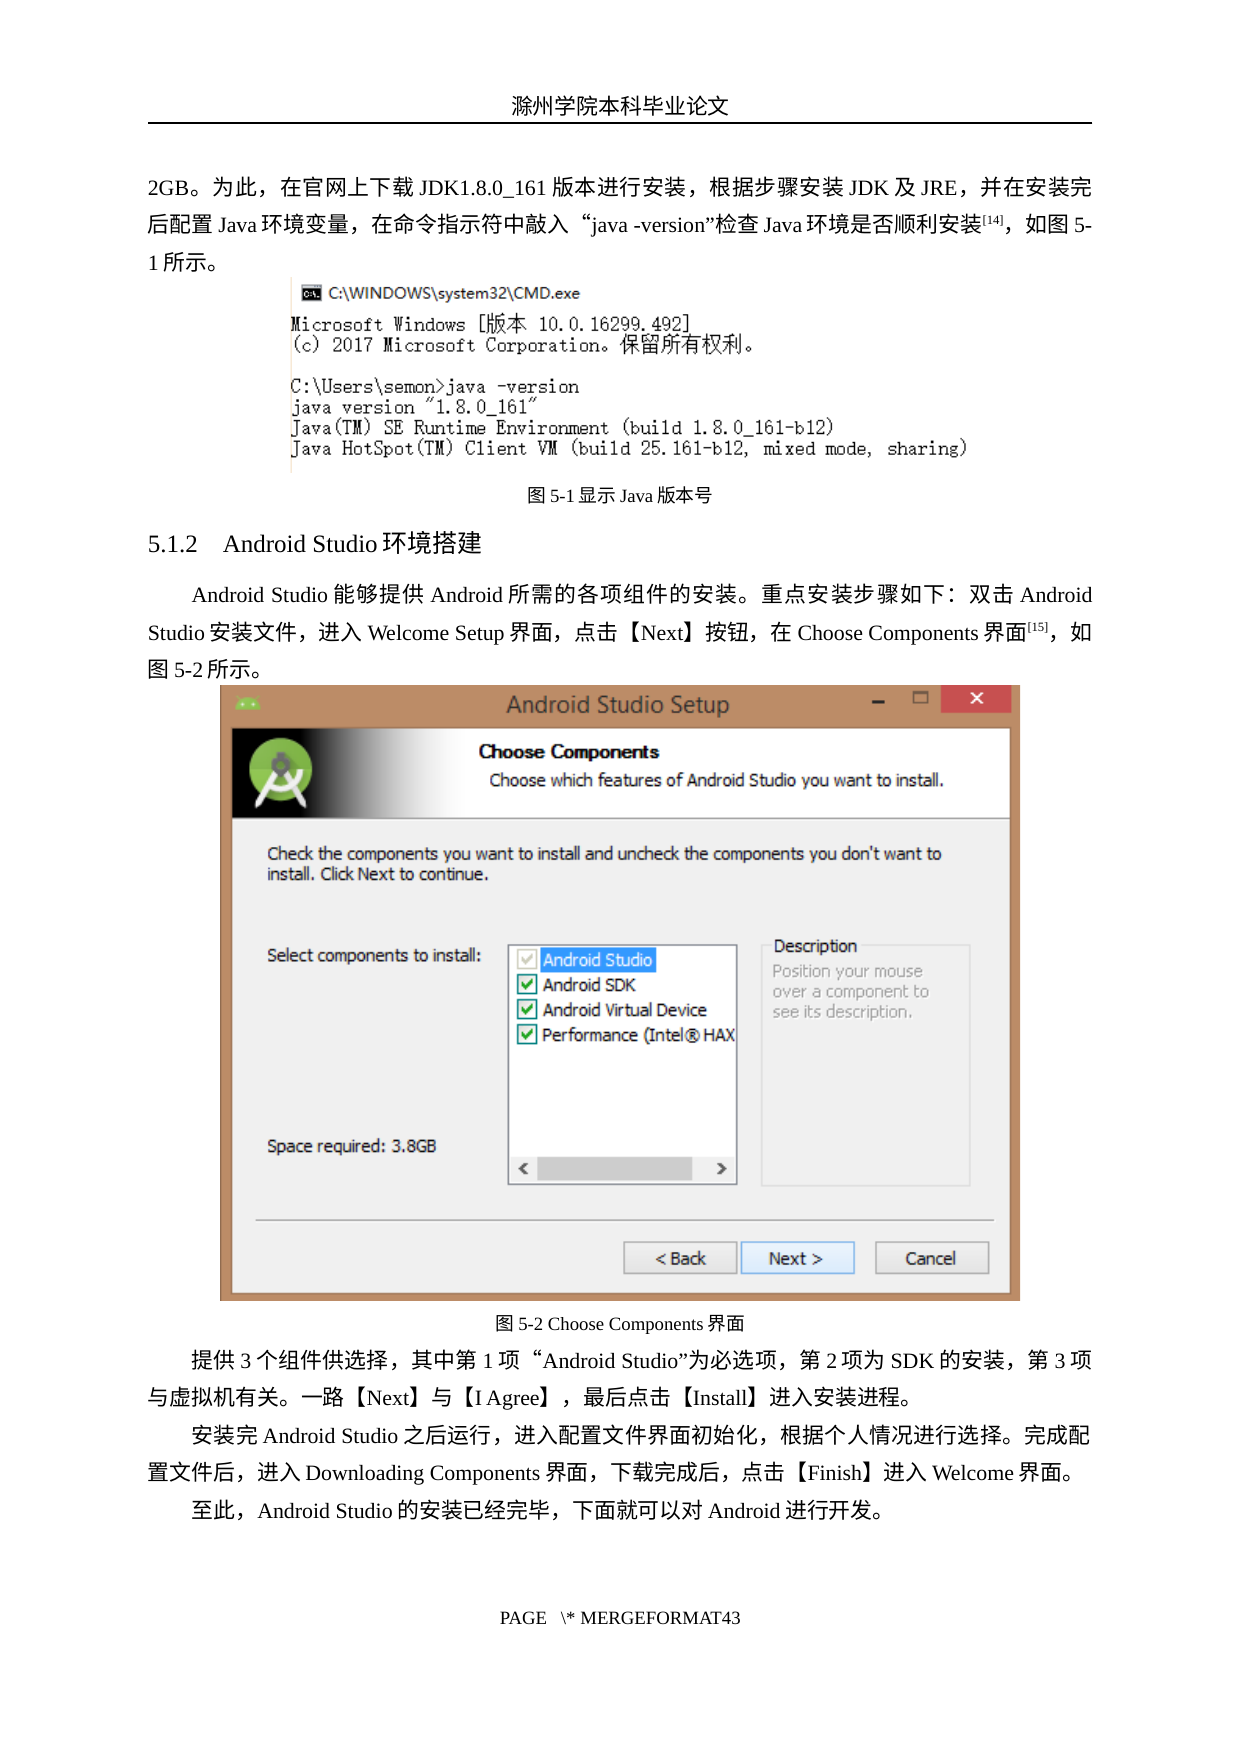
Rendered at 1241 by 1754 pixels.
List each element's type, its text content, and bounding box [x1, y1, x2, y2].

text 图5-2 Choose Components界面 [148, 1301, 1092, 1338]
subtitle Android Studio环境搭建 [148, 523, 1092, 560]
text 安装完Android Studio之后运行，进入配置文件界面初始化，根据个人情况进行选择。完成配置文件后，进入Downloading Components界面，下载完成后，点击【Finish】进入Welcome界面。 [148, 1413, 1092, 1488]
text 提供3个组件供选择，其中第1项“Android Studio”为必选项，第2项为SDK的安装，第3项与虚拟机有关。一路【Next】与【I Agree】，最后点击【Install】进入安装进程。 [148, 1338, 1092, 1413]
text Android Studio能够提供Android所需的各项组件的安装。重点安装步骤如下：双击Android Studio安装文件，进入Welcome Setup界面，点击【Next】按钮，在Choose Components界面[15]，如图5-2所示。 [148, 573, 1092, 685]
text 图5-1显示Java版本号 [148, 473, 1092, 510]
picture [290, 277, 994, 473]
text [148, 165, 1092, 278]
picture [220, 685, 1020, 1301]
text 至此，Android Studio的安装已经完毕，下面就可以对Android进行开发。 [148, 1488, 1092, 1526]
